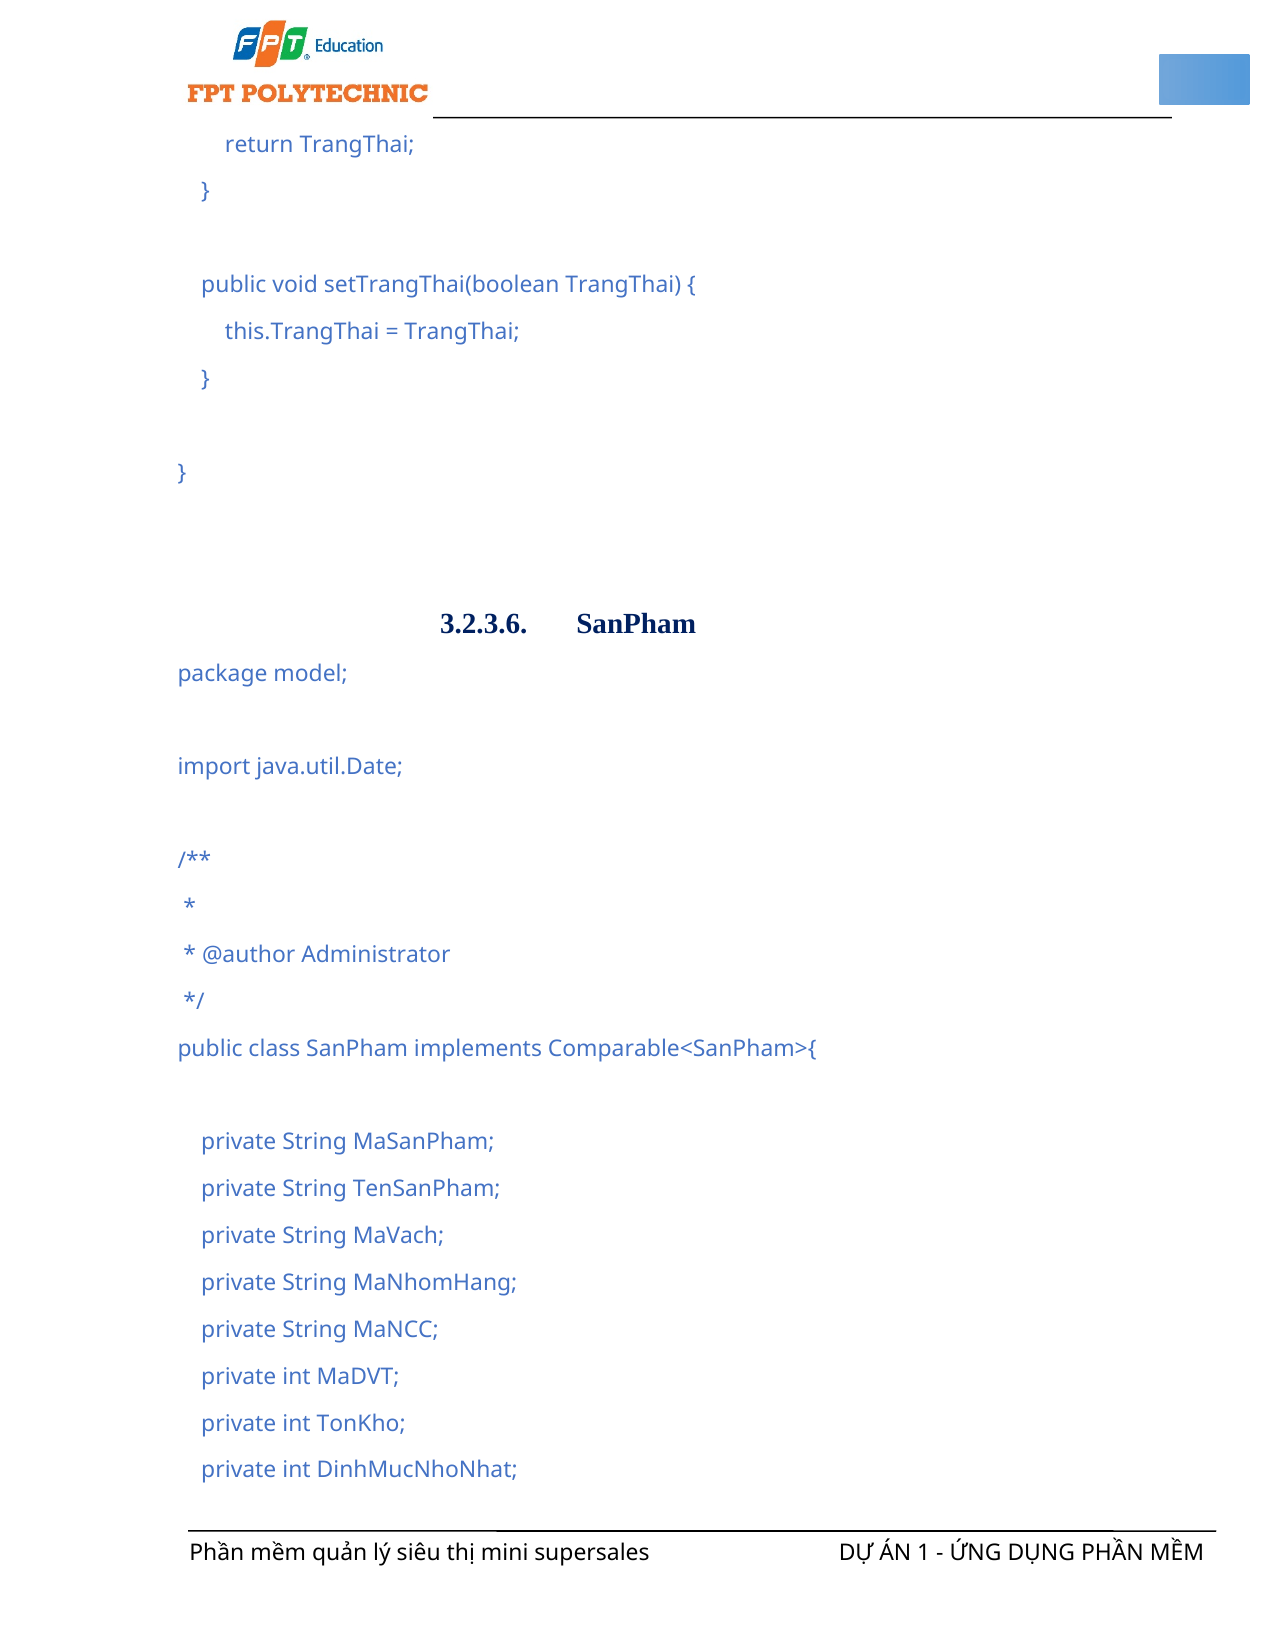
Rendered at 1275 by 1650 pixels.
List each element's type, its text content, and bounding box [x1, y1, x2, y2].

picture [179, 8, 433, 118]
text private int DinhMucNhoNhat; [177, 1453, 1216, 1484]
text } [177, 456, 1216, 487]
text private String MaNCC; [177, 1313, 1216, 1344]
text return TrangThai; [177, 127, 1216, 159]
text public void setTrangThai(boolean TrangThai) { [177, 268, 1216, 299]
text */ [177, 984, 1216, 1016]
text private int MaDVT; [177, 1359, 1216, 1391]
list SanPham [177, 606, 1216, 640]
text private int TonKho; [177, 1406, 1216, 1438]
text import java.util.Date; [177, 750, 1216, 781]
text public class SanPham implements Comparable<SanPham>{ [177, 1031, 1216, 1063]
text private String MaNhomHang; [177, 1266, 1216, 1297]
text private String TenSanPham; [177, 1172, 1216, 1203]
text package model; [177, 656, 1216, 688]
text private String MaVach; [177, 1219, 1216, 1250]
text * @author Administrator [177, 938, 1216, 969]
text } [177, 362, 1216, 393]
text this.TrangThai = TrangThai; [177, 315, 1216, 346]
text } [177, 174, 1216, 206]
text private String MaSanPham; [177, 1125, 1216, 1156]
text * [177, 891, 1216, 922]
text /** [177, 844, 1216, 875]
